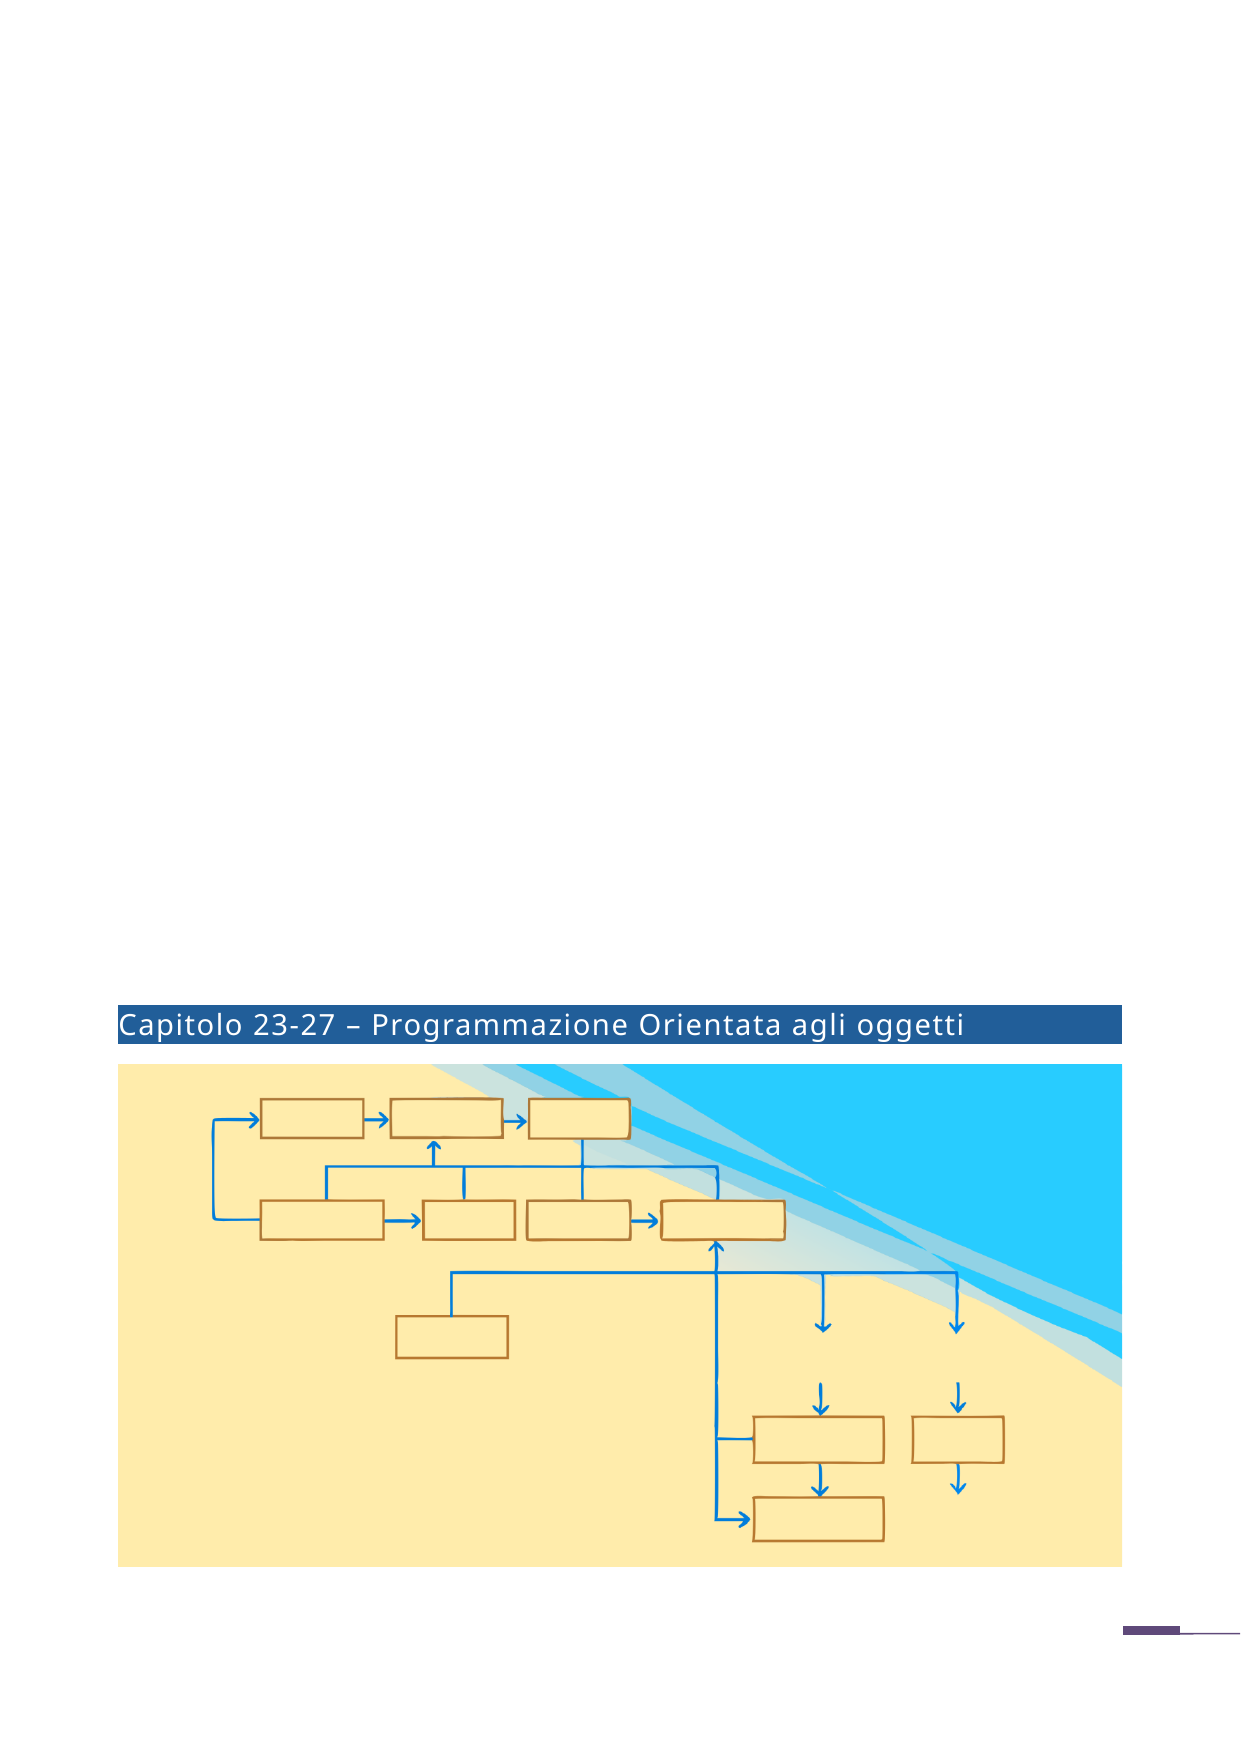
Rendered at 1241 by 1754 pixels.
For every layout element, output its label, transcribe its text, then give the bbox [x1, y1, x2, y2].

picture [118, 1064, 1123, 1567]
subtitle Capitolo 23-27 – Programmazione Orientata agli oggetti [118, 1005, 1122, 1044]
